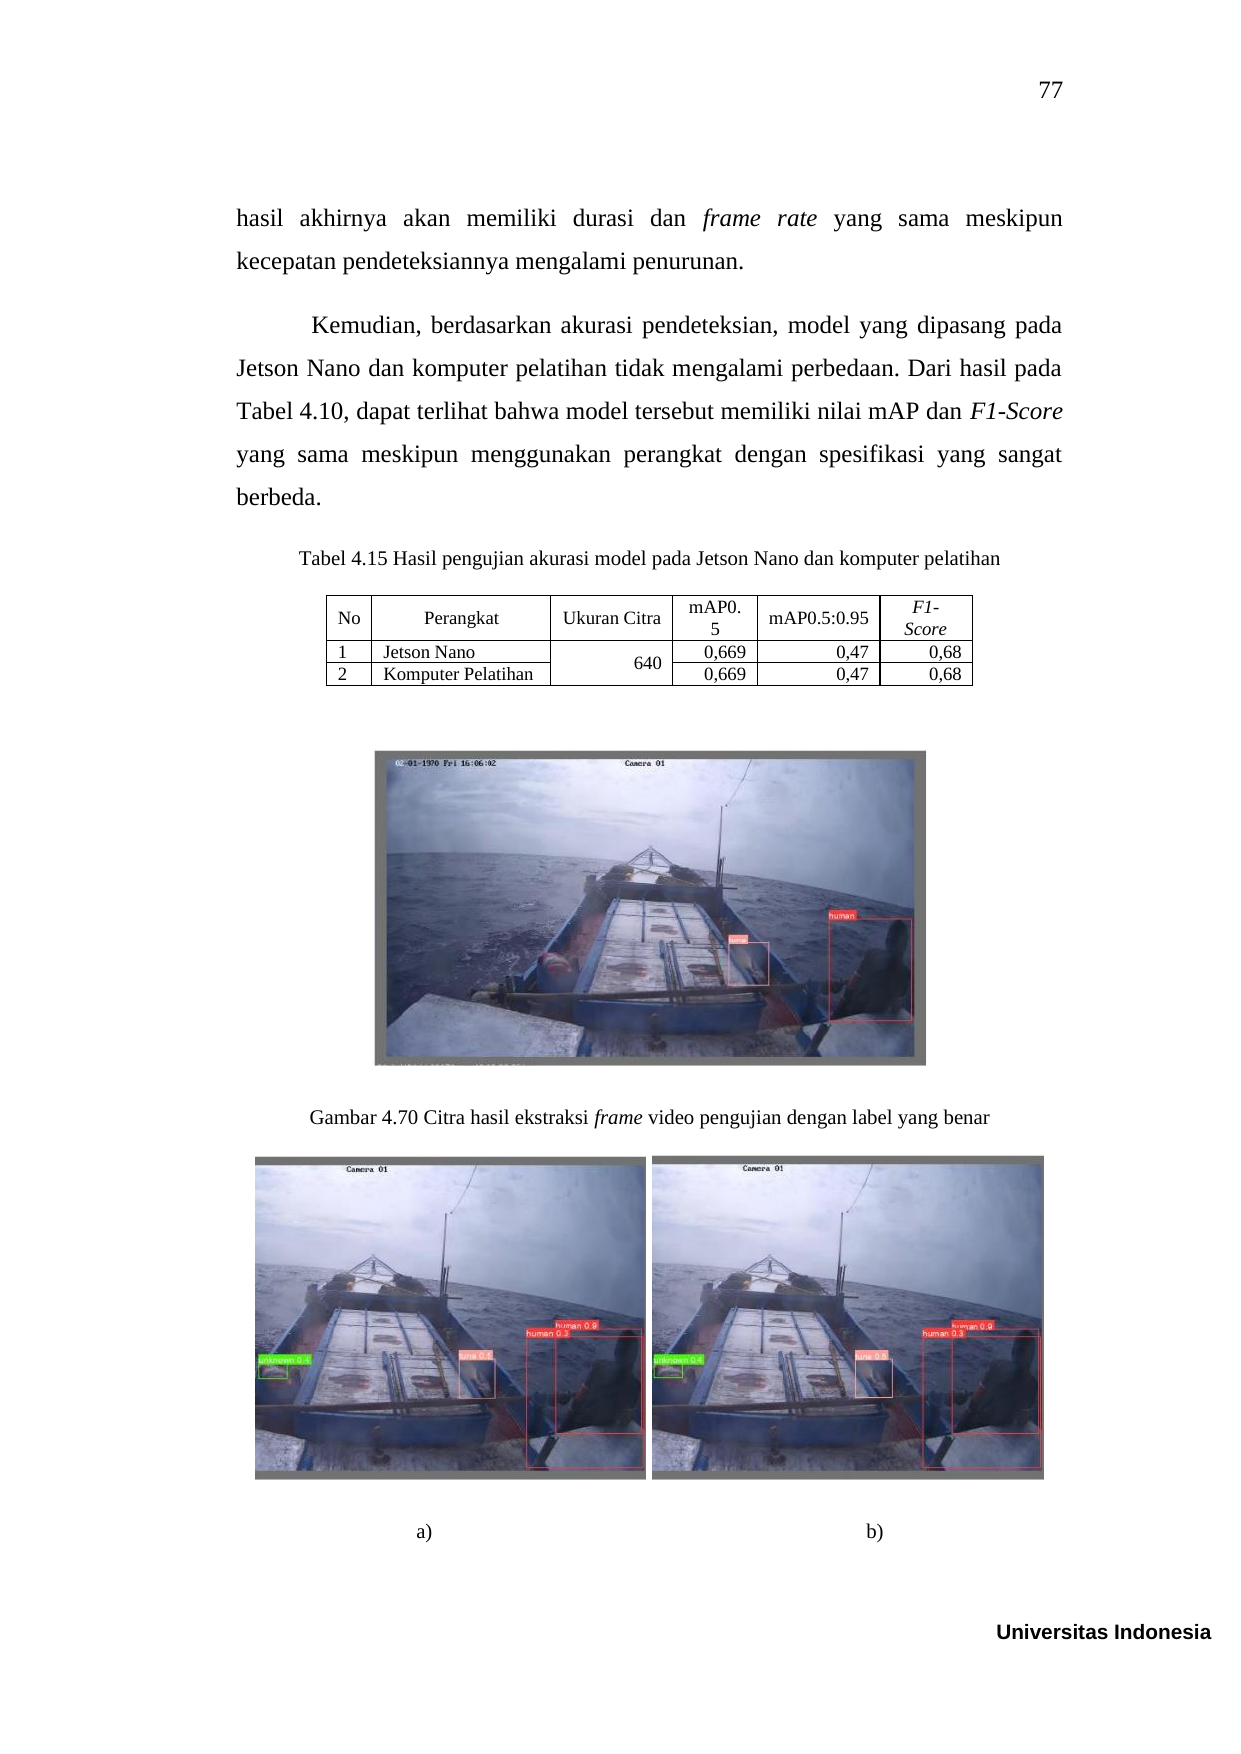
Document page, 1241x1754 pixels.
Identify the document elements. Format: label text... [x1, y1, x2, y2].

table_cell 0,68 [881, 663, 972, 685]
table_cell 0,669 [673, 641, 757, 662]
table_cell 0,68 [881, 641, 972, 662]
table_cell 0,47 [758, 641, 879, 662]
table_header No [327, 596, 371, 639]
table_header Ukuran Citra [551, 596, 672, 639]
picture [652, 1154, 1044, 1480]
table_cell Jetson Nano [372, 641, 550, 662]
table_cell 640 [551, 641, 672, 685]
table_cell Komputer Pelatihan [372, 663, 550, 685]
picture [373, 749, 927, 1066]
text Kemudian, berdasarkan akurasi pendeteksian, model yang dipasang pada Jetson Nano dan komputer pelatihan tidak mengalami perbedaan. Dari hasil pada Tabel 4.10, dapat terlihat bahwa model tersebut memiliki nilai mAP dan F1-Score yang sama meskipun menggunakan perangkat dengan spesifikasi yang sangat berbeda. [236, 310, 1063, 511]
table_cell 1 [327, 641, 371, 662]
table_header Perangkat [372, 596, 550, 639]
table_header F1-Score [881, 596, 972, 639]
picture [255, 1155, 646, 1480]
text a) b) [236, 1519, 1063, 1543]
table_header mAP0.5:0.95 [758, 596, 879, 639]
table_header mAP0.5 [673, 596, 757, 639]
table_cell 0,47 [758, 663, 879, 685]
table_cell 0,669 [673, 663, 757, 685]
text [236, 203, 1063, 275]
table_cell 2 [327, 663, 371, 685]
